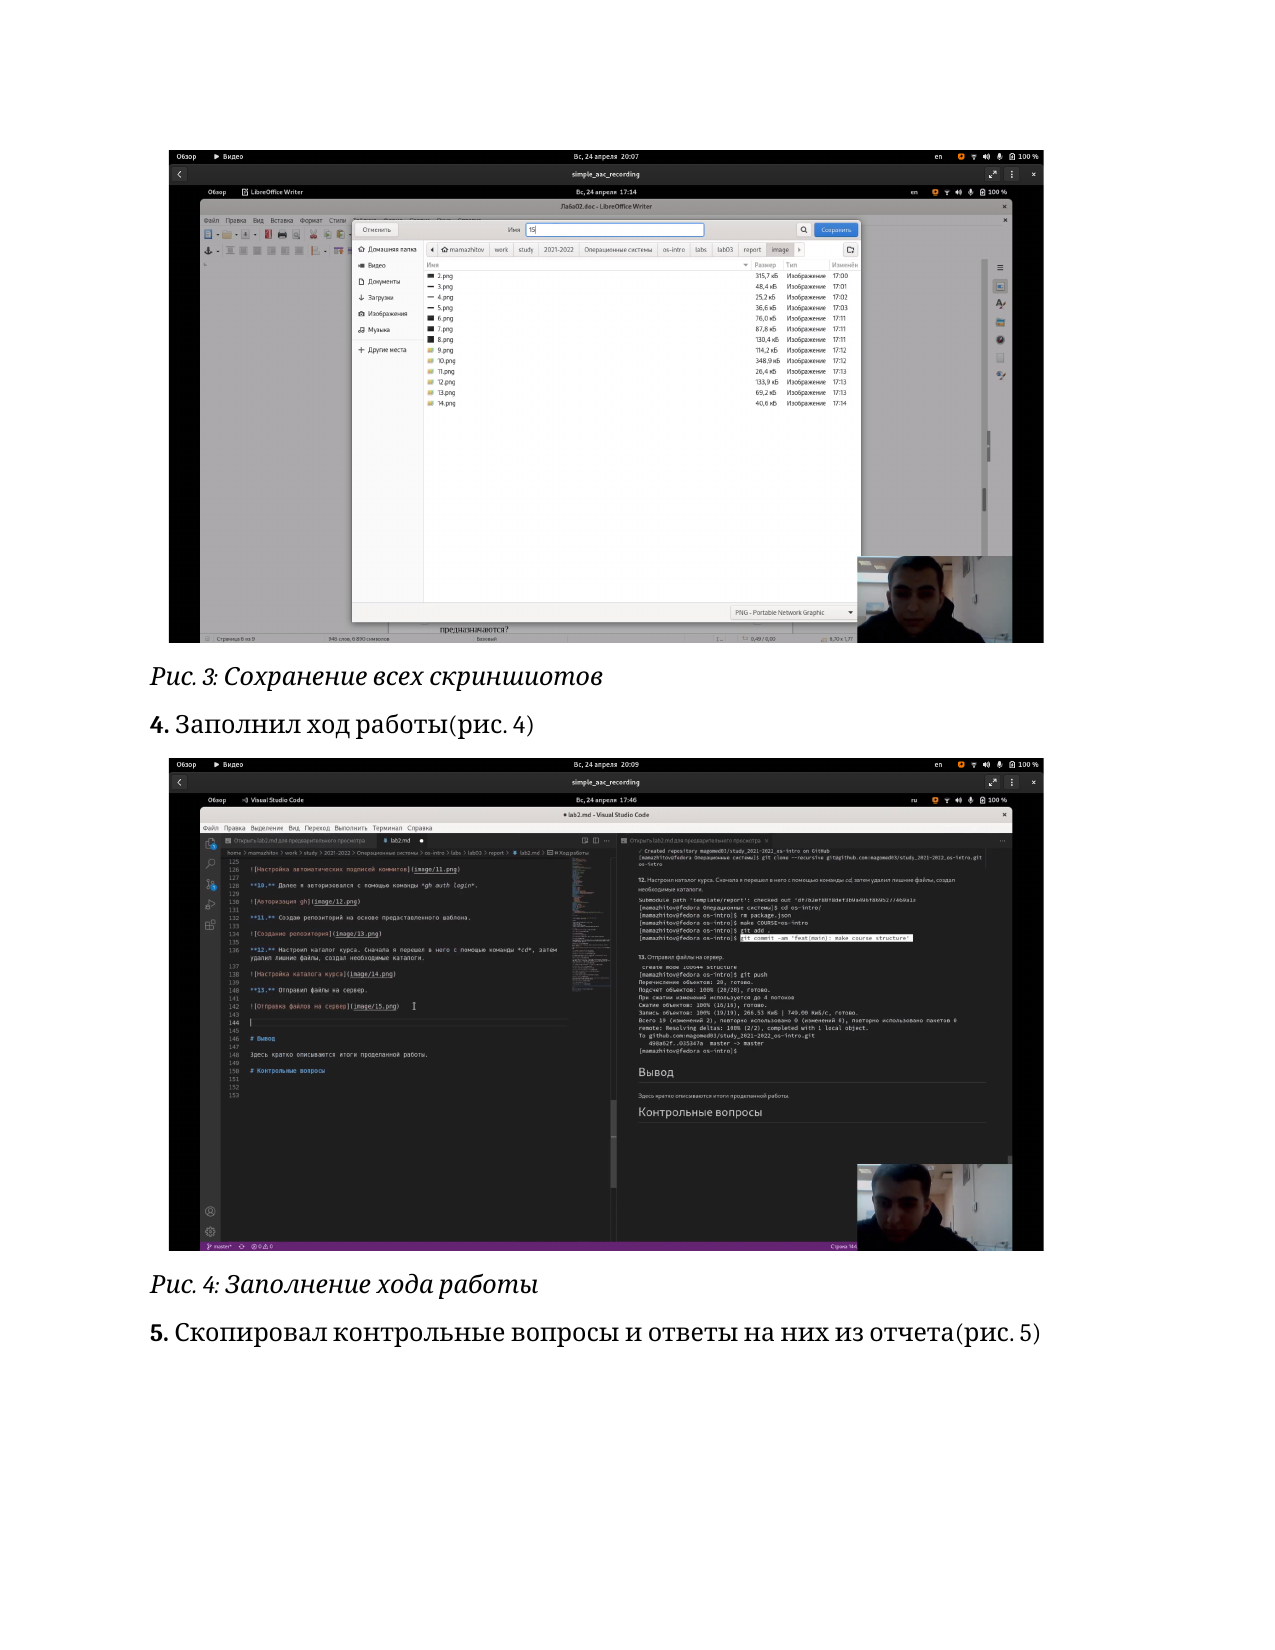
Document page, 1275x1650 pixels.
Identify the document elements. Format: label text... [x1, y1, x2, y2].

text 4. Заполнил ход работы(рис. 4) [150, 711, 1125, 739]
text Рис. 4: Заполнение хода работы [150, 1271, 1125, 1300]
picture [168, 758, 1044, 1251]
text Рис. 3: Сохранение всех скриншиотов [150, 663, 1125, 692]
picture [168, 150, 1044, 643]
text 5. Скопировал контрольные вопросы и ответы на них из отчета(рис. 5) [150, 1318, 1125, 1347]
